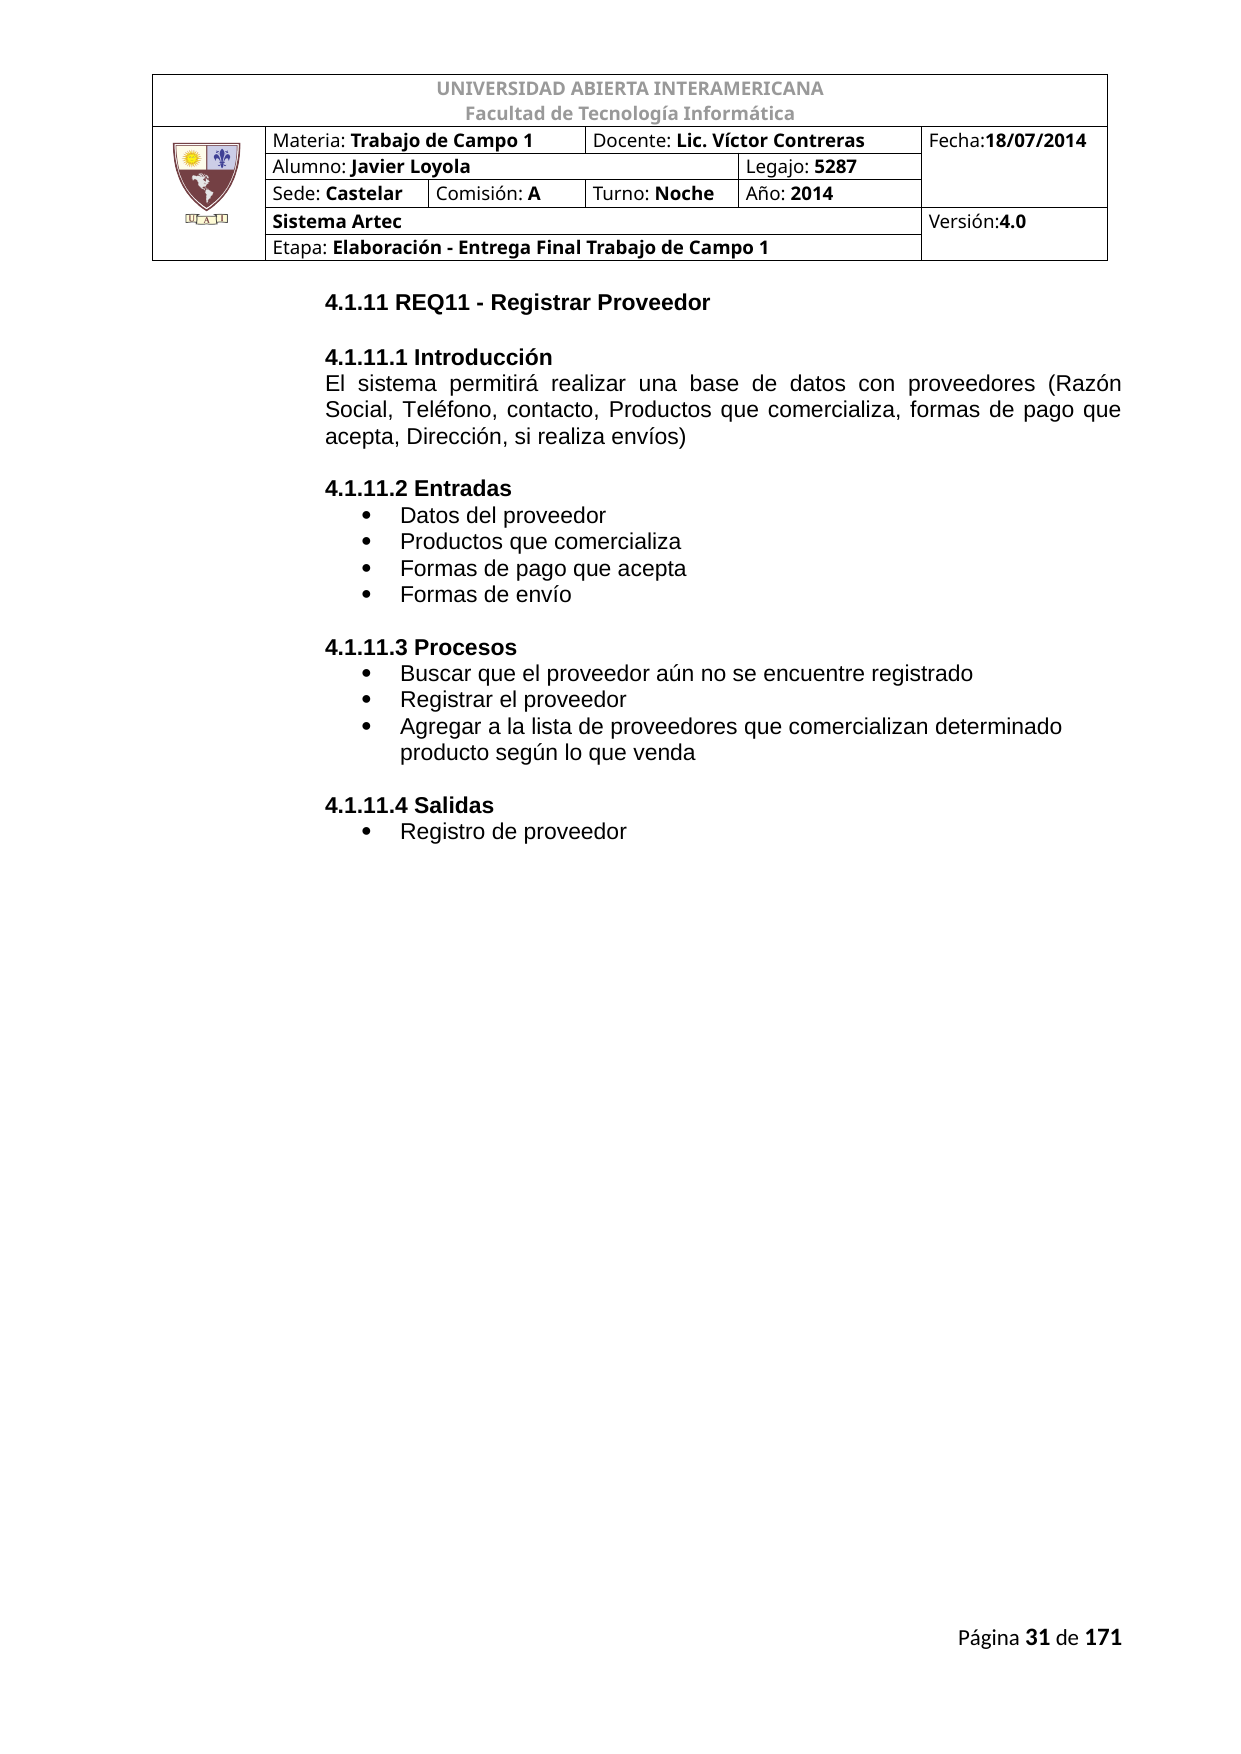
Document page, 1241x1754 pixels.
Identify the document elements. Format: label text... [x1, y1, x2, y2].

list Buscar que el proveedor aún no se encuentre registrado [362, 660, 1122, 686]
picture [157, 136, 257, 228]
list Formas de pago que acepta [362, 554, 1122, 581]
list Datos del proveedor [362, 502, 1122, 528]
list Registro de proveedor [362, 818, 1122, 844]
list Registrar el proveedor [362, 686, 1122, 713]
list Productos que comercializa [362, 528, 1122, 554]
list Formas de envío [362, 581, 1122, 607]
text El sistema permitirá realizar una base de datos con proveedores (Razón Social, Teléfono, contacto, Productos que comercializa, formas de pago que acepta, Dirección, si realiza envíos) [325, 370, 1122, 449]
text 4.1.11.1 Introducción [177, 344, 1122, 370]
text 4.1.11 REQ11 - Registrar Proveedor [251, 289, 1122, 316]
text 4.1.11.3 Procesos [325, 633, 1122, 660]
text 4.1.11.4 Salidas [325, 792, 1122, 818]
text 4.1.11.2 Entradas [325, 475, 1122, 502]
list Agregar a la lista de proveedores que comercializan determinado producto según lo que venda [362, 713, 1122, 765]
